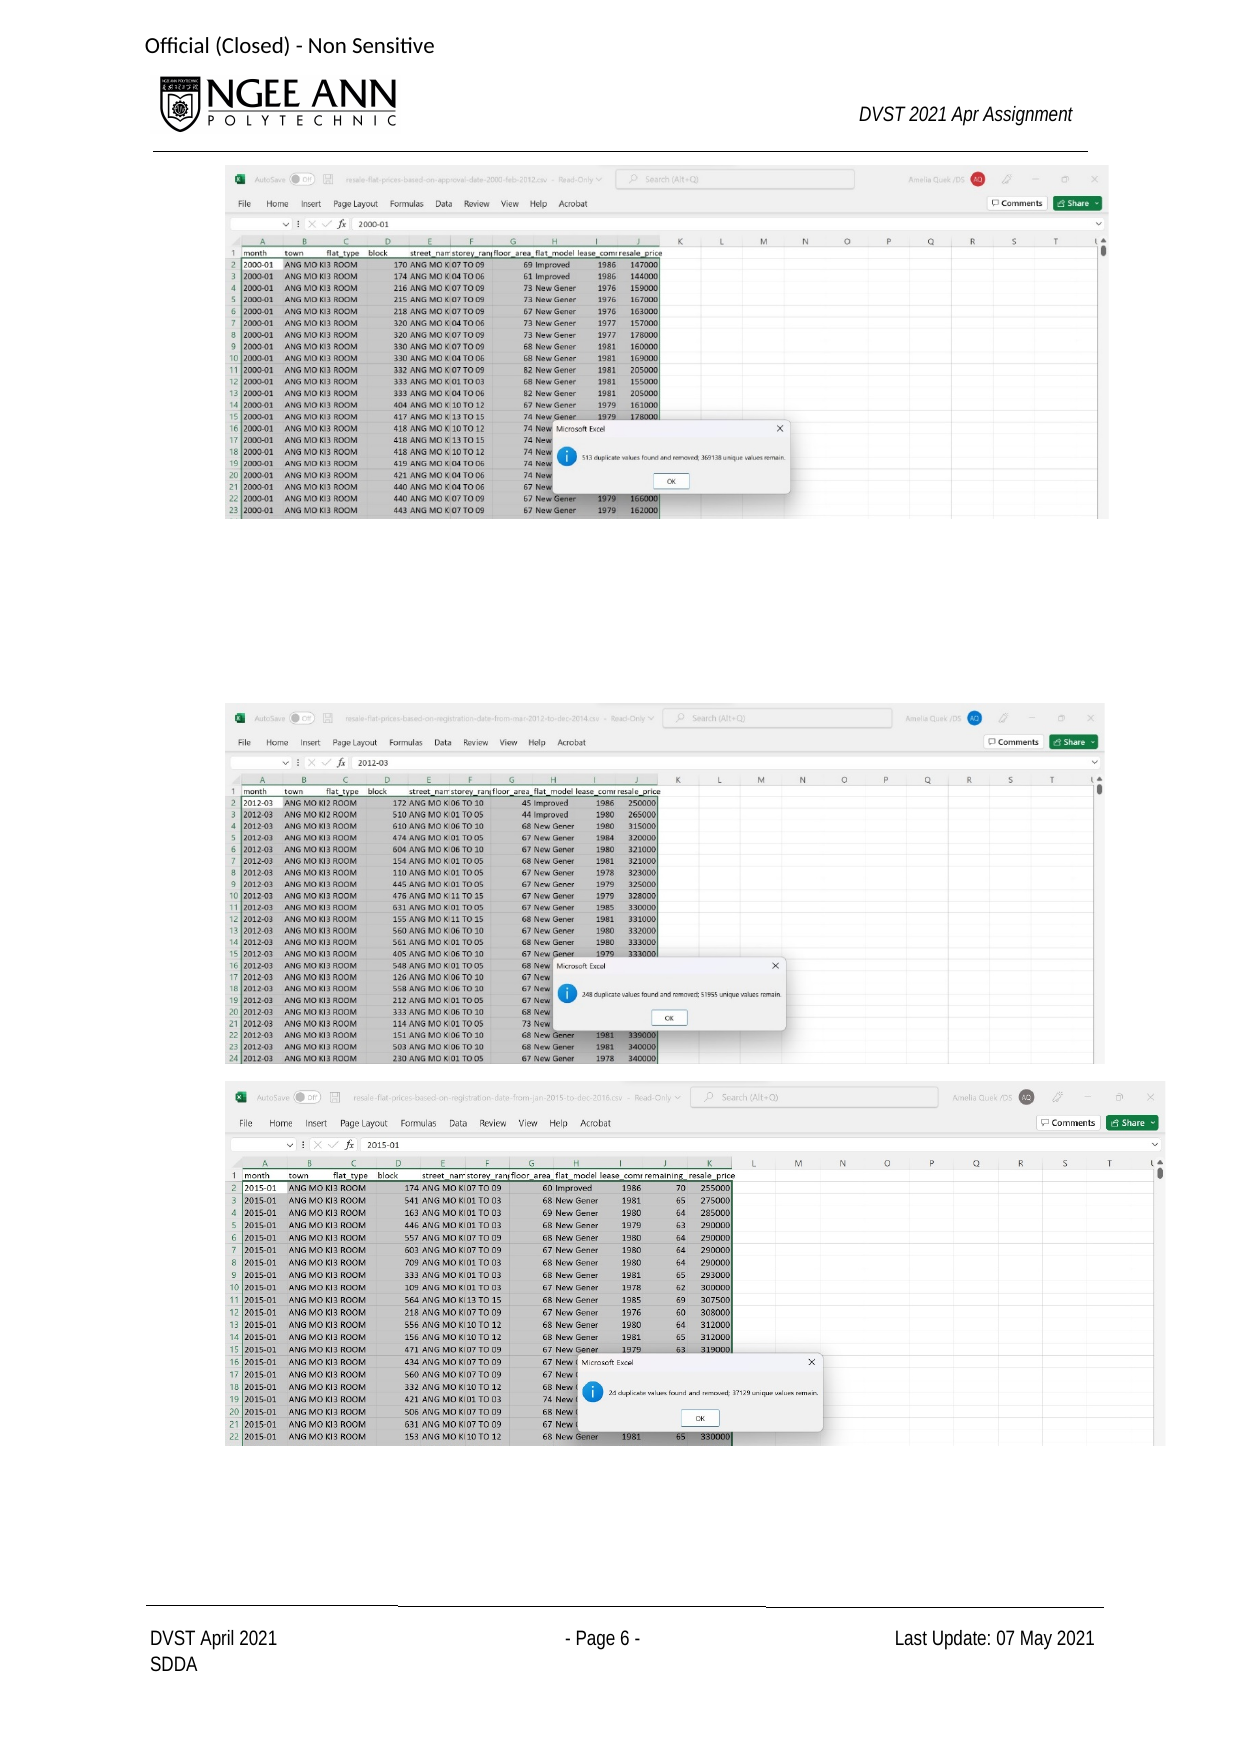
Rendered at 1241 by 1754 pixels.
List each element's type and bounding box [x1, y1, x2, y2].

picture [225, 165, 1109, 519]
picture [150, 75, 402, 134]
picture [225, 1081, 1166, 1446]
picture [225, 703, 1105, 1064]
